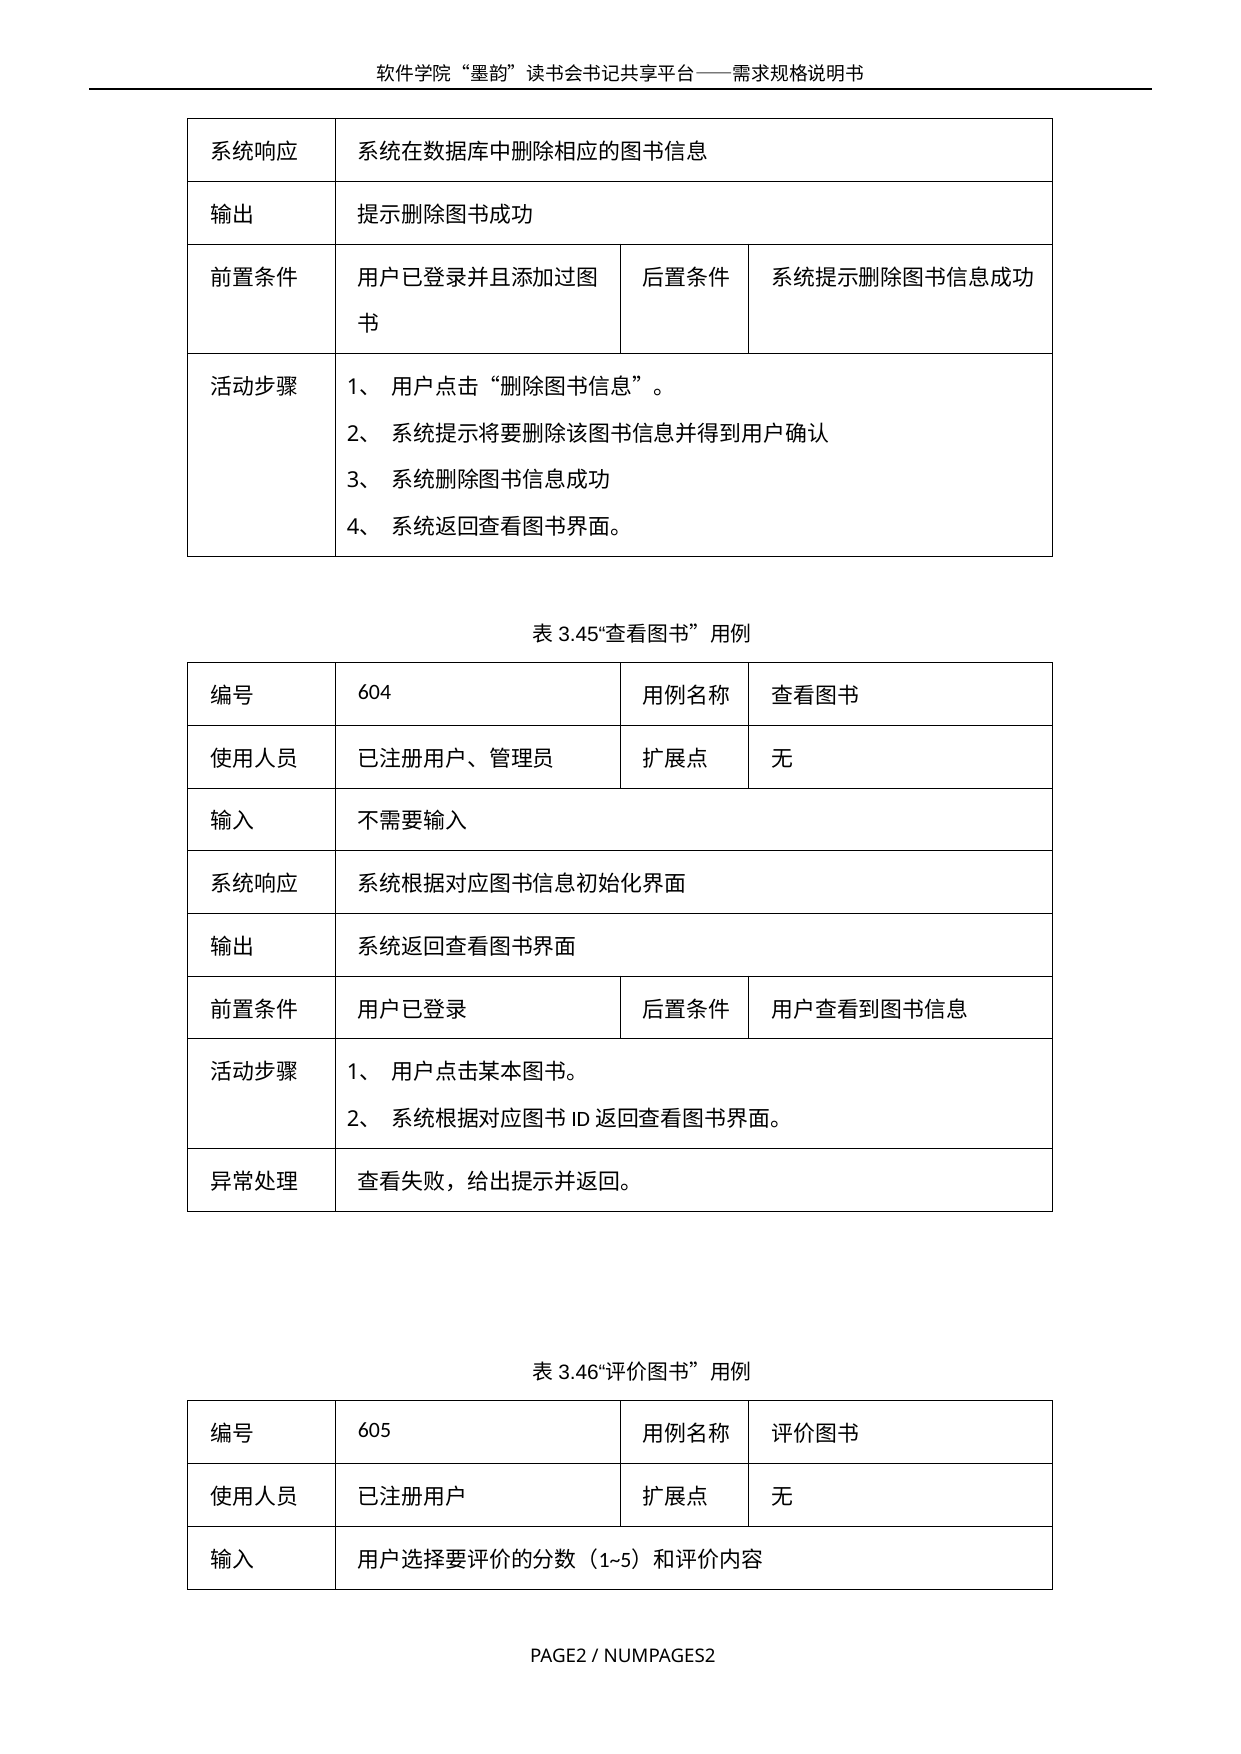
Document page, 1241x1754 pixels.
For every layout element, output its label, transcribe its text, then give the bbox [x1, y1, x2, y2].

table_cell 输入 [188, 1527, 335, 1588]
table_cell 用户已登录 [336, 977, 620, 1038]
table_cell 用户选择要评价的分数（1~5）和评价内容 [336, 1527, 1052, 1588]
table_cell 输出 [188, 182, 335, 243]
table_cell 后置条件 [621, 977, 748, 1038]
table_cell 活动步骤 [188, 1039, 335, 1148]
table_cell 前置条件 [188, 245, 335, 353]
text 表 3.45“查看图书”用例 [132, 617, 1152, 647]
table_cell 已注册用户 [336, 1464, 620, 1526]
table_cell 系统在数据库中删除相应的图书信息 [336, 119, 1052, 181]
table_cell 输入 [188, 789, 335, 850]
table_cell 输出 [188, 914, 335, 976]
table_cell 无 [749, 726, 1052, 787]
table_cell 后置条件 [621, 245, 748, 353]
table_header 评价图书 [749, 1401, 1052, 1463]
table_cell 系统返回查看图书界面 [336, 914, 1052, 976]
table_cell 用户点击某本图书。 系统根据对应图书 ID 返回查看图书界面。 [336, 1039, 1052, 1148]
table_cell 使用人员 [188, 726, 335, 787]
text 表 3.46“评价图书”用例 [132, 1355, 1152, 1385]
table_cell 用户点击“删除图书信息”。 系统提示将要删除该图书信息并得到用户确认 系统删除图书信息成功 系统返回查看图书界面。 [336, 354, 1052, 556]
table_cell 前置条件 [188, 977, 335, 1038]
table_cell 用户已登录并且添加过图 书 [336, 245, 620, 353]
table_cell 不需要输入 [336, 789, 1052, 850]
table_cell 系统响应 [188, 851, 335, 913]
table_cell 无 [749, 1464, 1052, 1526]
table_header 编号 [188, 663, 335, 725]
table_header 用例名称 [621, 1401, 748, 1463]
table_header 用例名称 [621, 663, 748, 725]
table_cell 系统根据对应图书信息初始化界面 [336, 851, 1052, 913]
table_cell 系统提示删除图书信息成功 [749, 245, 1052, 353]
table_cell 用户查看到图书信息 [749, 977, 1052, 1038]
table_header 查看图书 [749, 663, 1052, 725]
table_cell 查看失败，给出提示并返回。 [336, 1149, 1052, 1211]
table_cell 扩展点 [621, 726, 748, 787]
table_cell 系统响应 [188, 119, 335, 181]
table_cell 活动步骤 [188, 354, 335, 556]
table_header 编号 [188, 1401, 335, 1463]
table_header 605 [336, 1401, 620, 1463]
table_header 604 [336, 663, 620, 725]
table_cell 扩展点 [621, 1464, 748, 1526]
table_cell 已注册用户、管理员 [336, 726, 620, 787]
table_cell 提示删除图书成功 [336, 182, 1052, 243]
table_cell 异常处理 [188, 1149, 335, 1211]
table_cell 使用人员 [188, 1464, 335, 1526]
